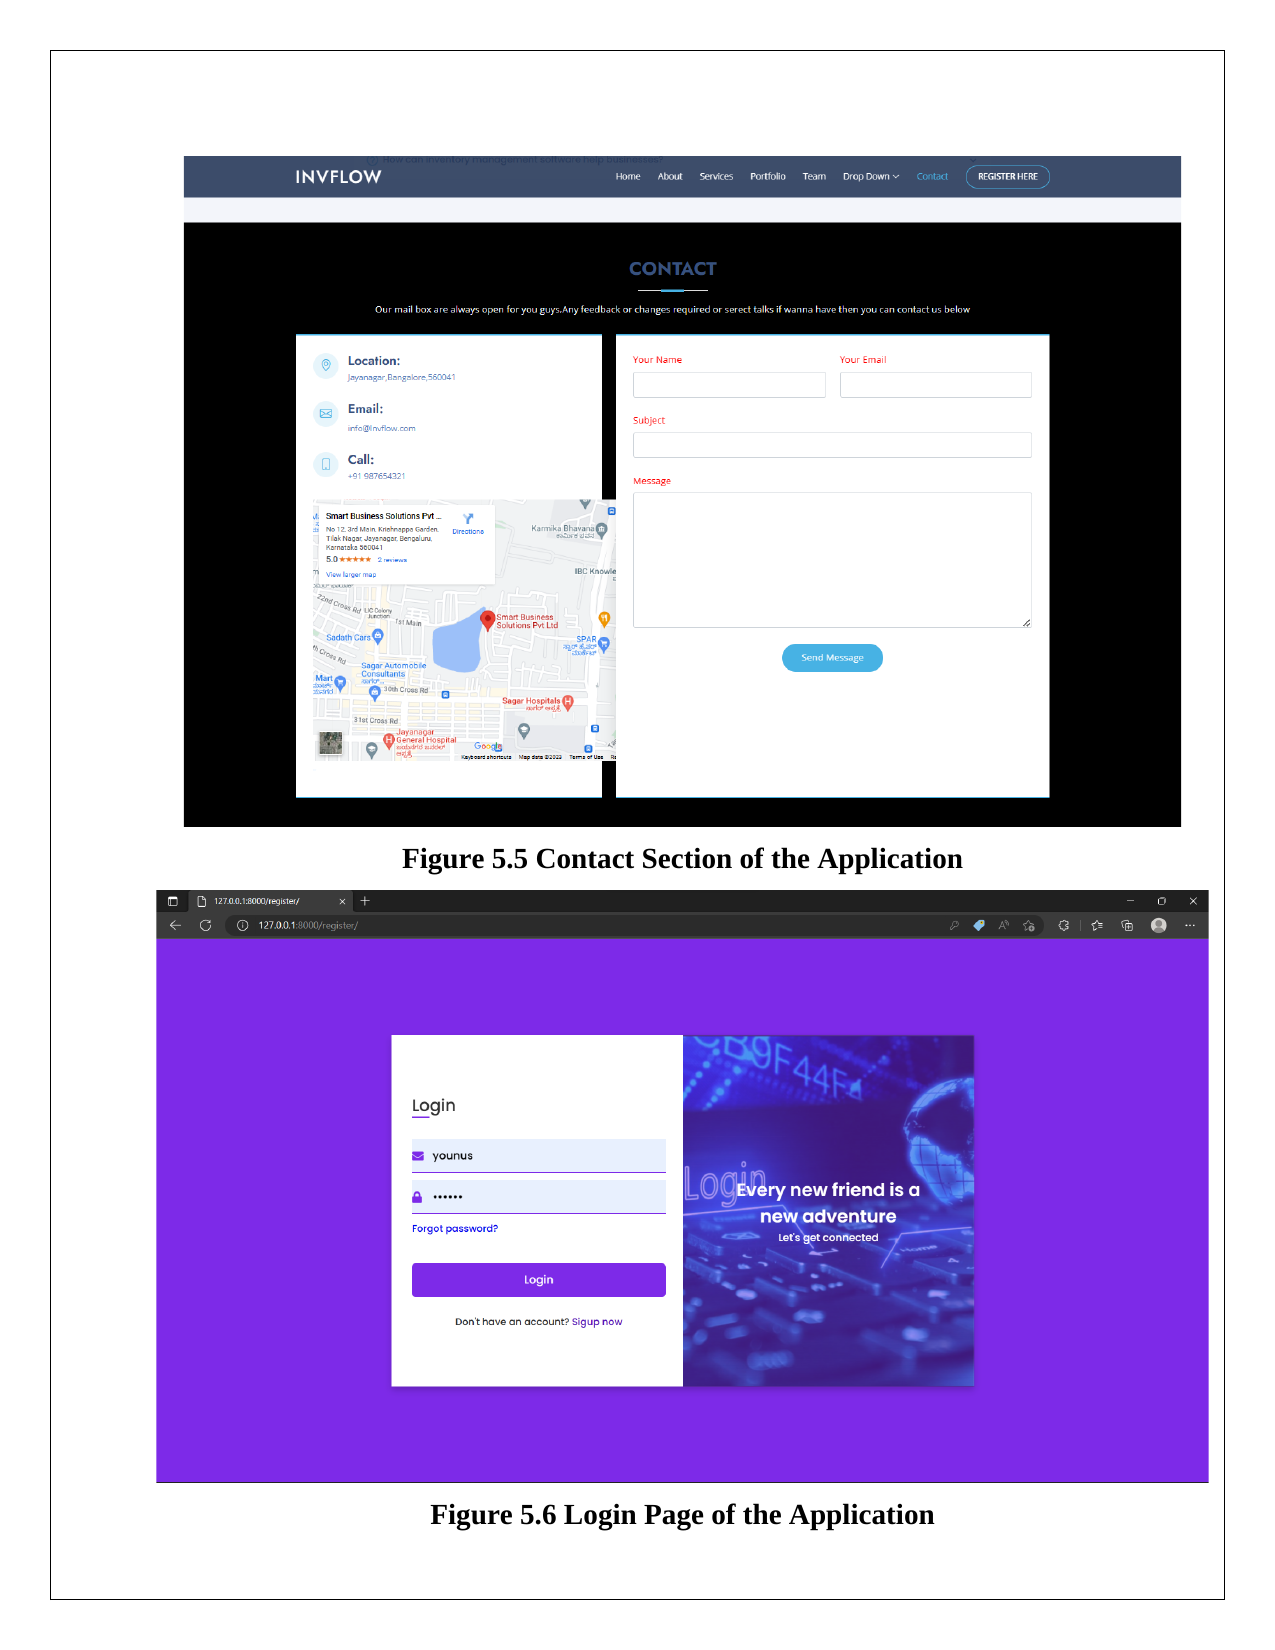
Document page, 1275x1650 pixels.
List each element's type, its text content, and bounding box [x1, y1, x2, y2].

picture [183, 156, 1182, 827]
picture [156, 890, 1209, 1483]
text Figure 5.5 Contact Section of the Application [156, 841, 1209, 874]
text Figure 5.6 Login Page of the Application [156, 1497, 1209, 1530]
